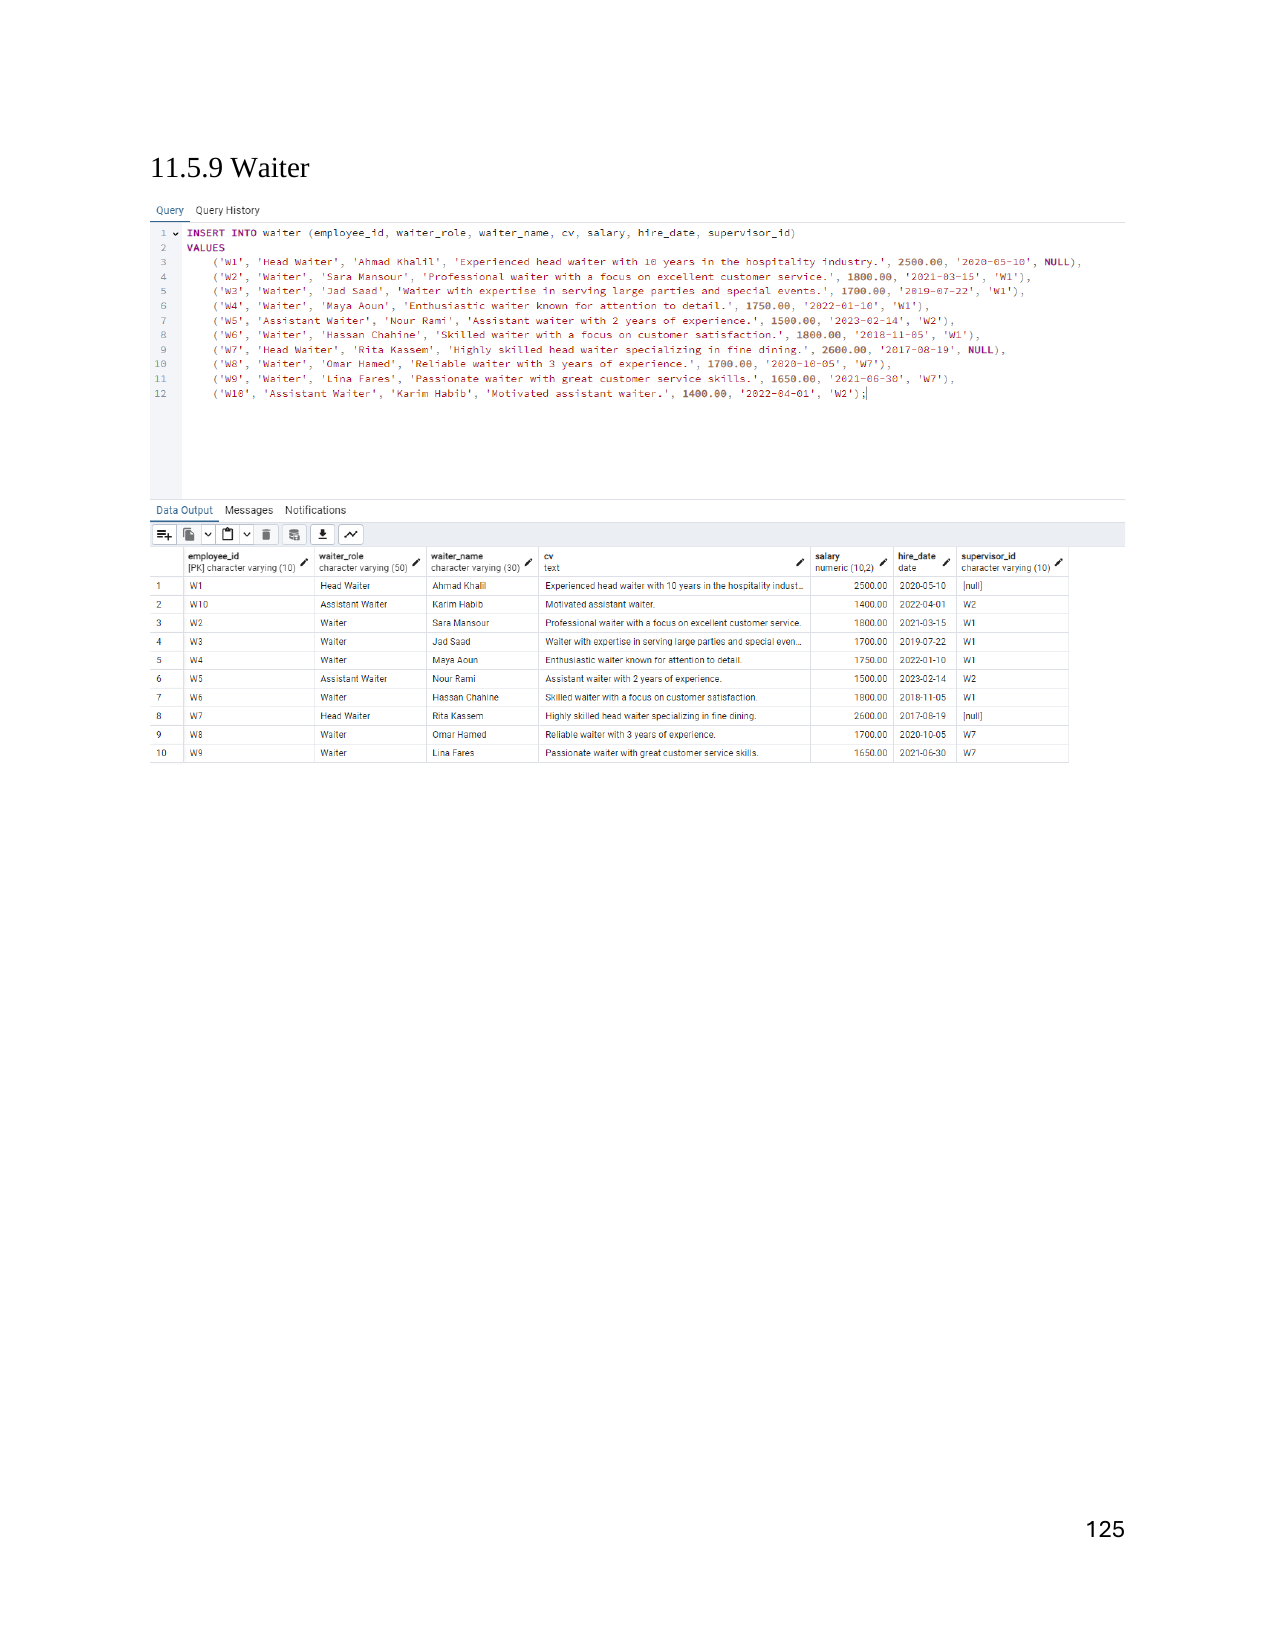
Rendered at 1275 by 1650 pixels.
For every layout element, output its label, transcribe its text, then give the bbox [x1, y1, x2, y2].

picture [150, 201, 1125, 779]
subtitle 11.5.9 Waiter [150, 150, 1125, 201]
